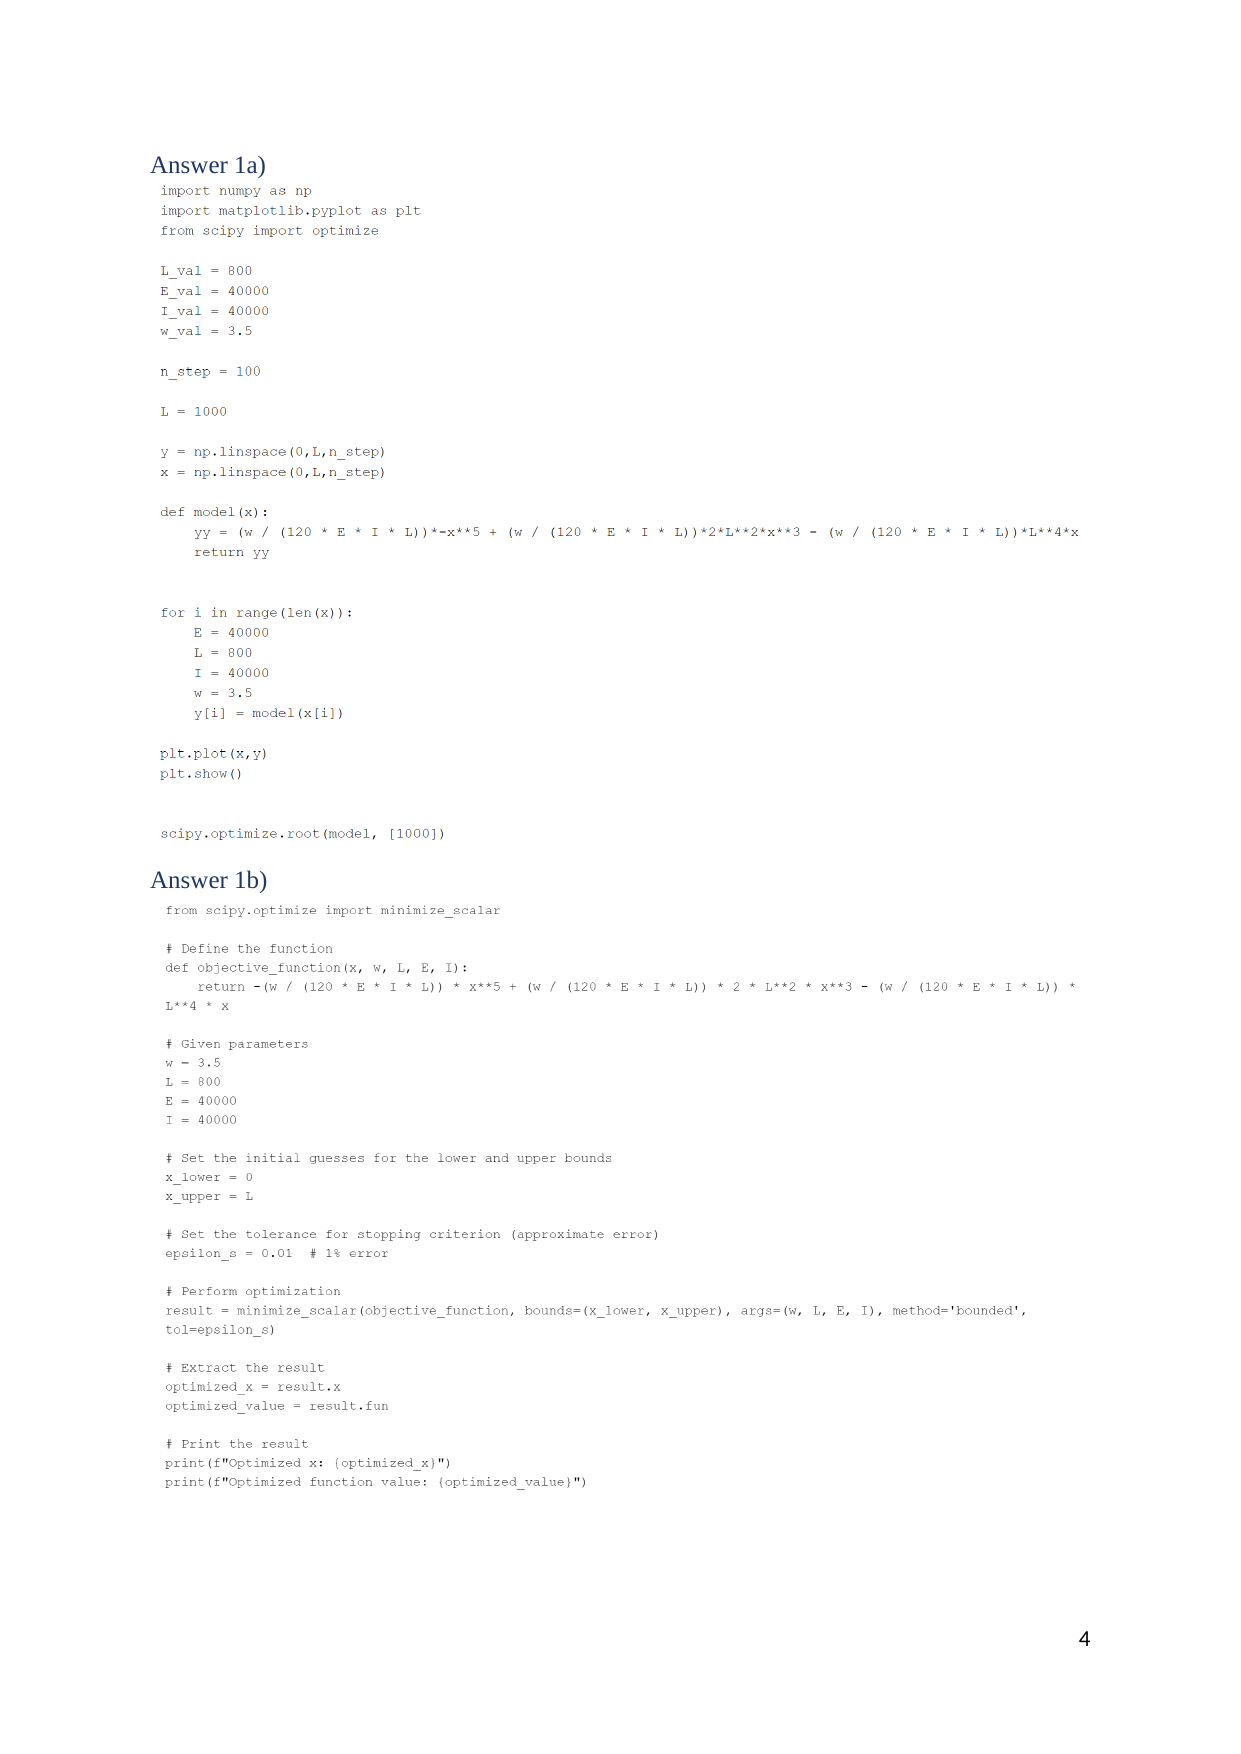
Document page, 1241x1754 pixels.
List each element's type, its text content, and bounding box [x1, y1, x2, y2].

picture [150, 893, 1091, 1505]
subtitle Answer 1b) [150, 865, 1090, 893]
subtitle Answer 1a) [150, 150, 1090, 178]
picture [150, 178, 1091, 847]
